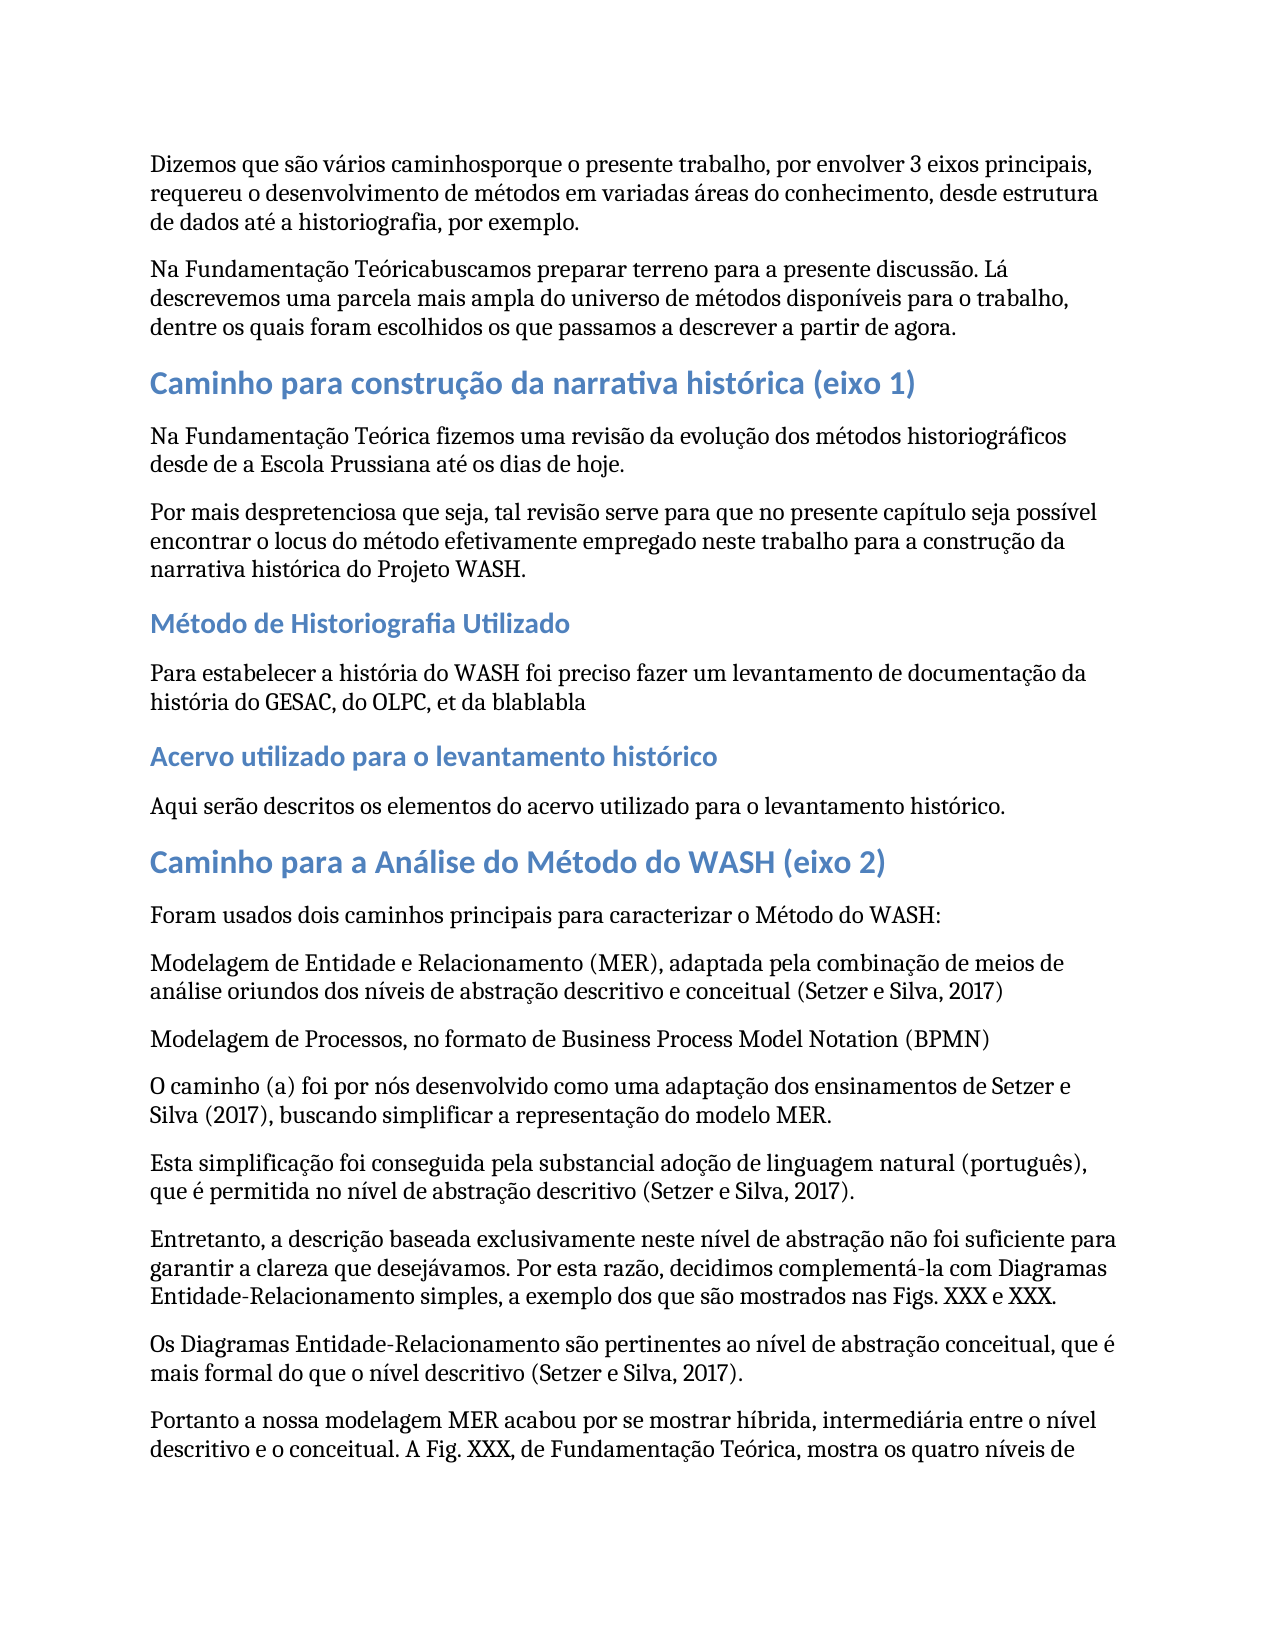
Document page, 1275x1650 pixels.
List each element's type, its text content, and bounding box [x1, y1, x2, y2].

text Foram usados dois caminhos principais para caracterizar o Método do WASH: [150, 901, 1125, 930]
text Modelagem de Entidade e Relacionamento (MER), adaptada pela combinação de meios de análise oriundos dos níveis de abstração descritivo e conceitual (Setzer e Silva, 2017) [150, 948, 1125, 1006]
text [150, 1406, 1125, 1463]
subtitle Caminho para a Análise do Método do WASH (eixo 2) [150, 842, 1125, 882]
text Dizemos que são vários caminhosporque o presente trabalho, por envolver 3 eixos principais, requereu o desenvolvimento de métodos em variadas áreas do conhecimento, desde estrutura de dados até a historiografia, por exemplo. [150, 150, 1125, 236]
text Esta simplificação foi conseguida pela substancial adoção de linguagem natural (português), que é permitida no nível de abstração descritivo (Setzer e Silva, 2017). [150, 1148, 1125, 1206]
text Para estabelecer a história do WASH foi preciso fazer um levantamento de documentação da história do GESAC, do OLPC, et da blablabla [150, 659, 1125, 717]
text Na Fundamentação Teóricabuscamos preparar terreno para a presente discussão. Lá descrevemos uma parcela mais ampla do universo de métodos disponíveis para o trabalho, dentre os quais foram escolhidos os que passamos a descrever a partir de agora. [150, 255, 1125, 341]
text Entretanto, a descrição baseada exclusivamente neste nível de abstração não foi suficiente para garantir a clareza que desejávamos. Por esta razão, decidimos complementá-la com Diagramas Entidade-Relacionamento simples, a exemplo dos que são mostrados nas Figs. XXX e XXX. [150, 1225, 1125, 1311]
text O caminho (a) foi por nós desenvolvido como uma adaptação dos ensinamentos de Setzer e Silva (2017), buscando simplificar a representação do modelo MER. [150, 1072, 1125, 1130]
text Modelagem de Processos, no formato de Business Process Model Notation (BPMN) [150, 1025, 1125, 1053]
subtitle Acervo utilizado para o levantamento histórico [150, 738, 1125, 773]
text Aqui serão descritos os elementos do acervo utilizado para o levantamento histórico. [150, 792, 1125, 821]
text Na Fundamentação Teórica fizemos uma revisão da evolução dos métodos historiográficos desde de a Escola Prussiana até os dias de hoje. [150, 422, 1125, 479]
subtitle Caminho para construção da narrativa histórica (eixo 1) [150, 362, 1125, 403]
text Os Diagramas Entidade-Relacionamento são pertinentes ao nível de abstração conceitual, que é mais formal do que o nível descritivo (Setzer e Silva, 2017). [150, 1330, 1125, 1387]
text Por mais despretenciosa que seja, tal revisão serve para que no presente capítulo seja possível encontrar o locus do método efetivamente empregado neste trabalho para a construção da narrativa histórica do Projeto WASH. [150, 498, 1125, 584]
subtitle Método de Historiografia Utilizado [150, 605, 1125, 641]
